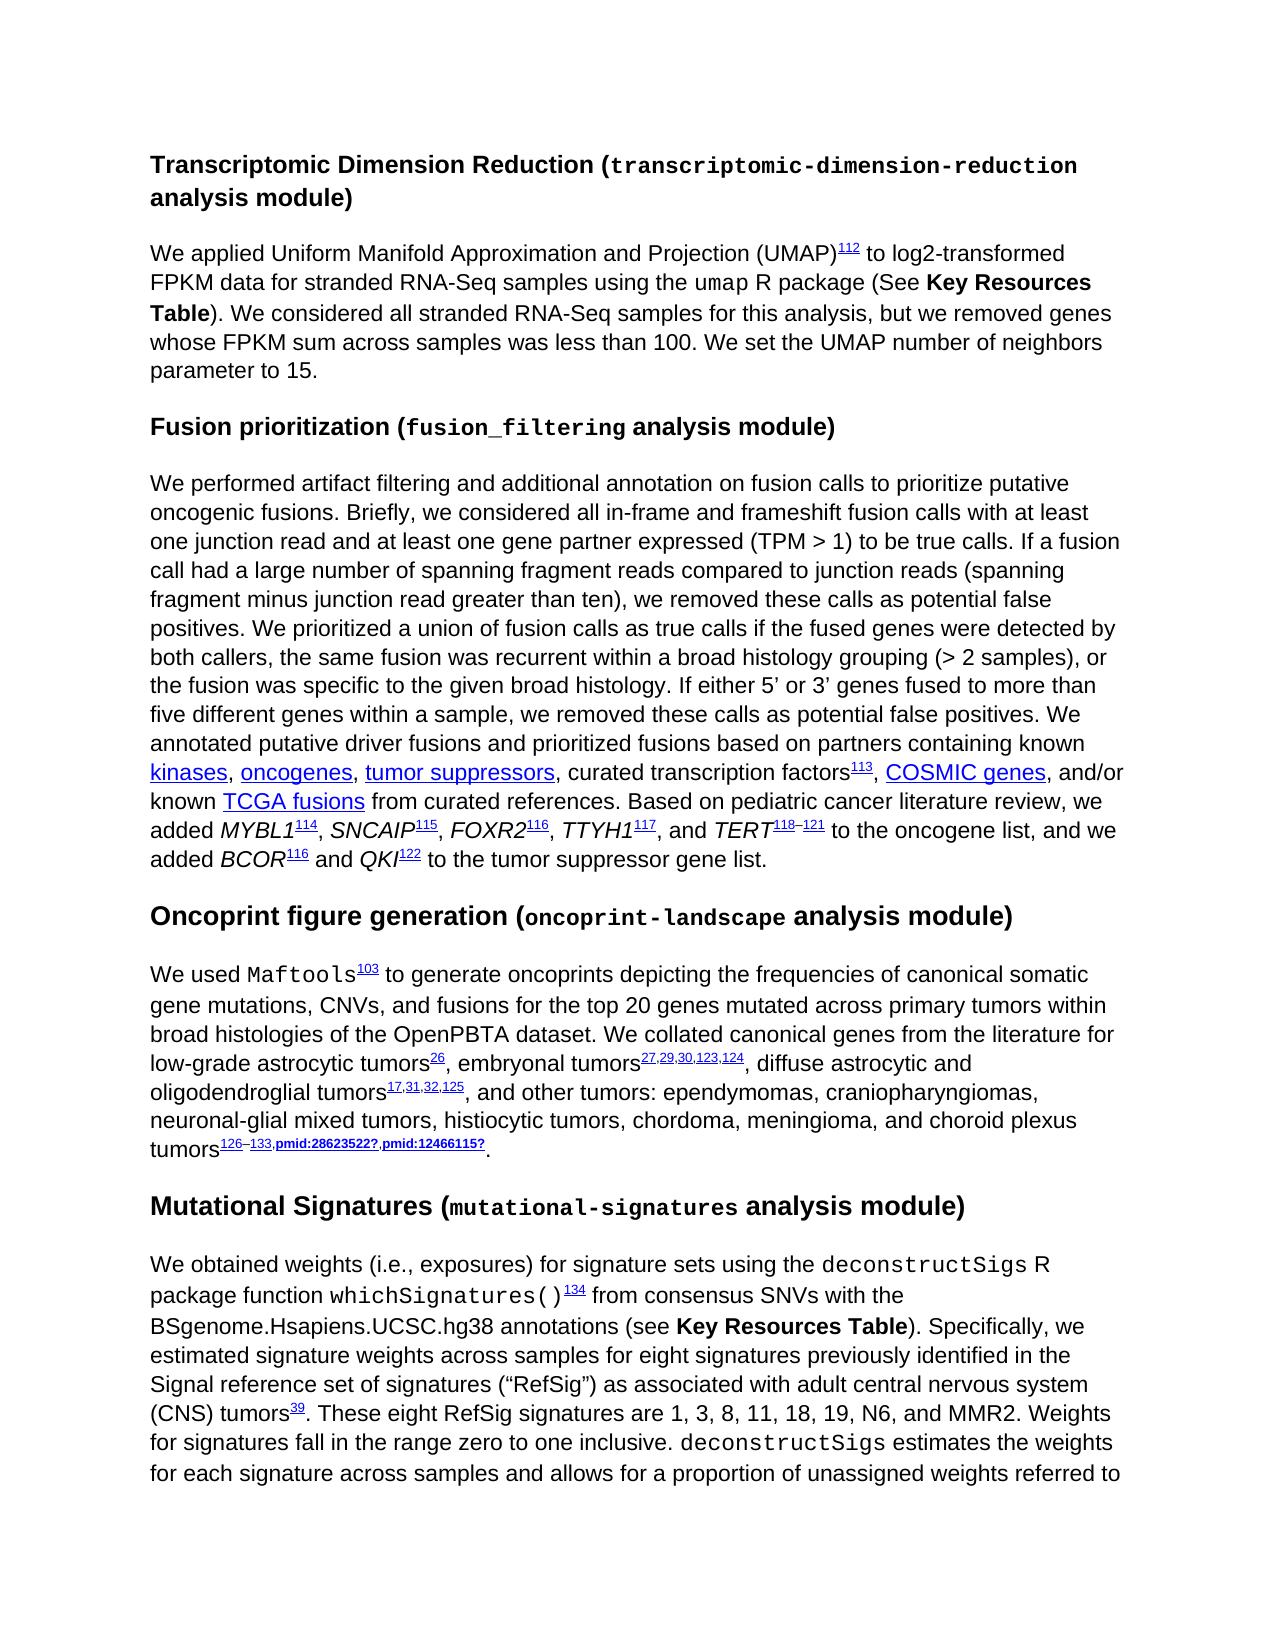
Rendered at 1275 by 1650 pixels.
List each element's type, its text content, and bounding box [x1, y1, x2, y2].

subtitle Transcriptomic Dimension Reduction (transcriptomic-dimension-reduction analysis module) [150, 150, 1125, 212]
subtitle Mutational Signatures (mutational-signatures analysis module) [150, 1190, 1125, 1223]
text We applied Uniform Manifold Approximation and Projection (UMAP)112 to log2-transformed FPKM data for stranded RNA-Seq samples using the umap R package (See Key Resources Table). We considered all stranded RNA-Seq samples for this analysis, but we removed genes whose FPKM sum across samples was less than 100. We set the UMAP number of neighbors parameter to 15. [150, 240, 1125, 384]
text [150, 1251, 1125, 1486]
text We performed artifact filtering and additional annotation on fusion calls to prioritize putative oncogenic fusions. Briefly, we considered all in-frame and frameshift fusion calls with at least one junction read and at least one gene partner expressed (TPM > 1) to be true calls. If a fusion call had a large number of spanning fragment reads compared to junction reads (spanning fragment minus junction read greater than ten), we removed these calls as potential false positives. We prioritized a union of fusion calls as true calls if the fused genes were detected by both callers, the same fusion was recurrent within a broad histology grouping (> 2 samples), or the fusion was specific to the given broad histology. If either 5’ or 3’ genes fused to more than five different genes within a sample, we removed these calls as potential false positives. We annotated putative driver fusions and prioritized fusions based on partners containing known kinases, oncogenes, tumor suppressors, curated transcription factors113, COSMIC genes, and/or known TCGA fusions from curated references. Based on pediatric cancer literature review, we added MYBL1114, SNCAIP115, FOXR2116, TTYH1117, and TERT118–121 to the oncogene list, and we added BCOR116 and QKI122 to the tumor suppressor gene list. [150, 470, 1125, 873]
subtitle Oncoprint figure generation (oncoprint-landscape analysis module) [150, 900, 1125, 932]
text We used Maftools103 to generate oncoprints depicting the frequencies of canonical somatic gene mutations, CNVs, and fusions for the top 20 genes mutated across primary tumors within broad histologies of the OpenPBTA dataset. We collated canonical genes from the literature for low-grade astrocytic tumors26, embryonal tumors27,29,30,123,124, diffuse astrocytic and oligodendroglial tumors17,31,32,125, and other tumors: ependymomas, craniopharyngiomas, neuronal-glial mixed tumors, histiocytic tumors, chordoma, meningioma, and choroid plexus tumors126–133,pmid:28623522?,pmid:12466115?. [150, 961, 1125, 1163]
subtitle Fusion prioritization (fusion_filtering analysis module) [150, 411, 1125, 442]
